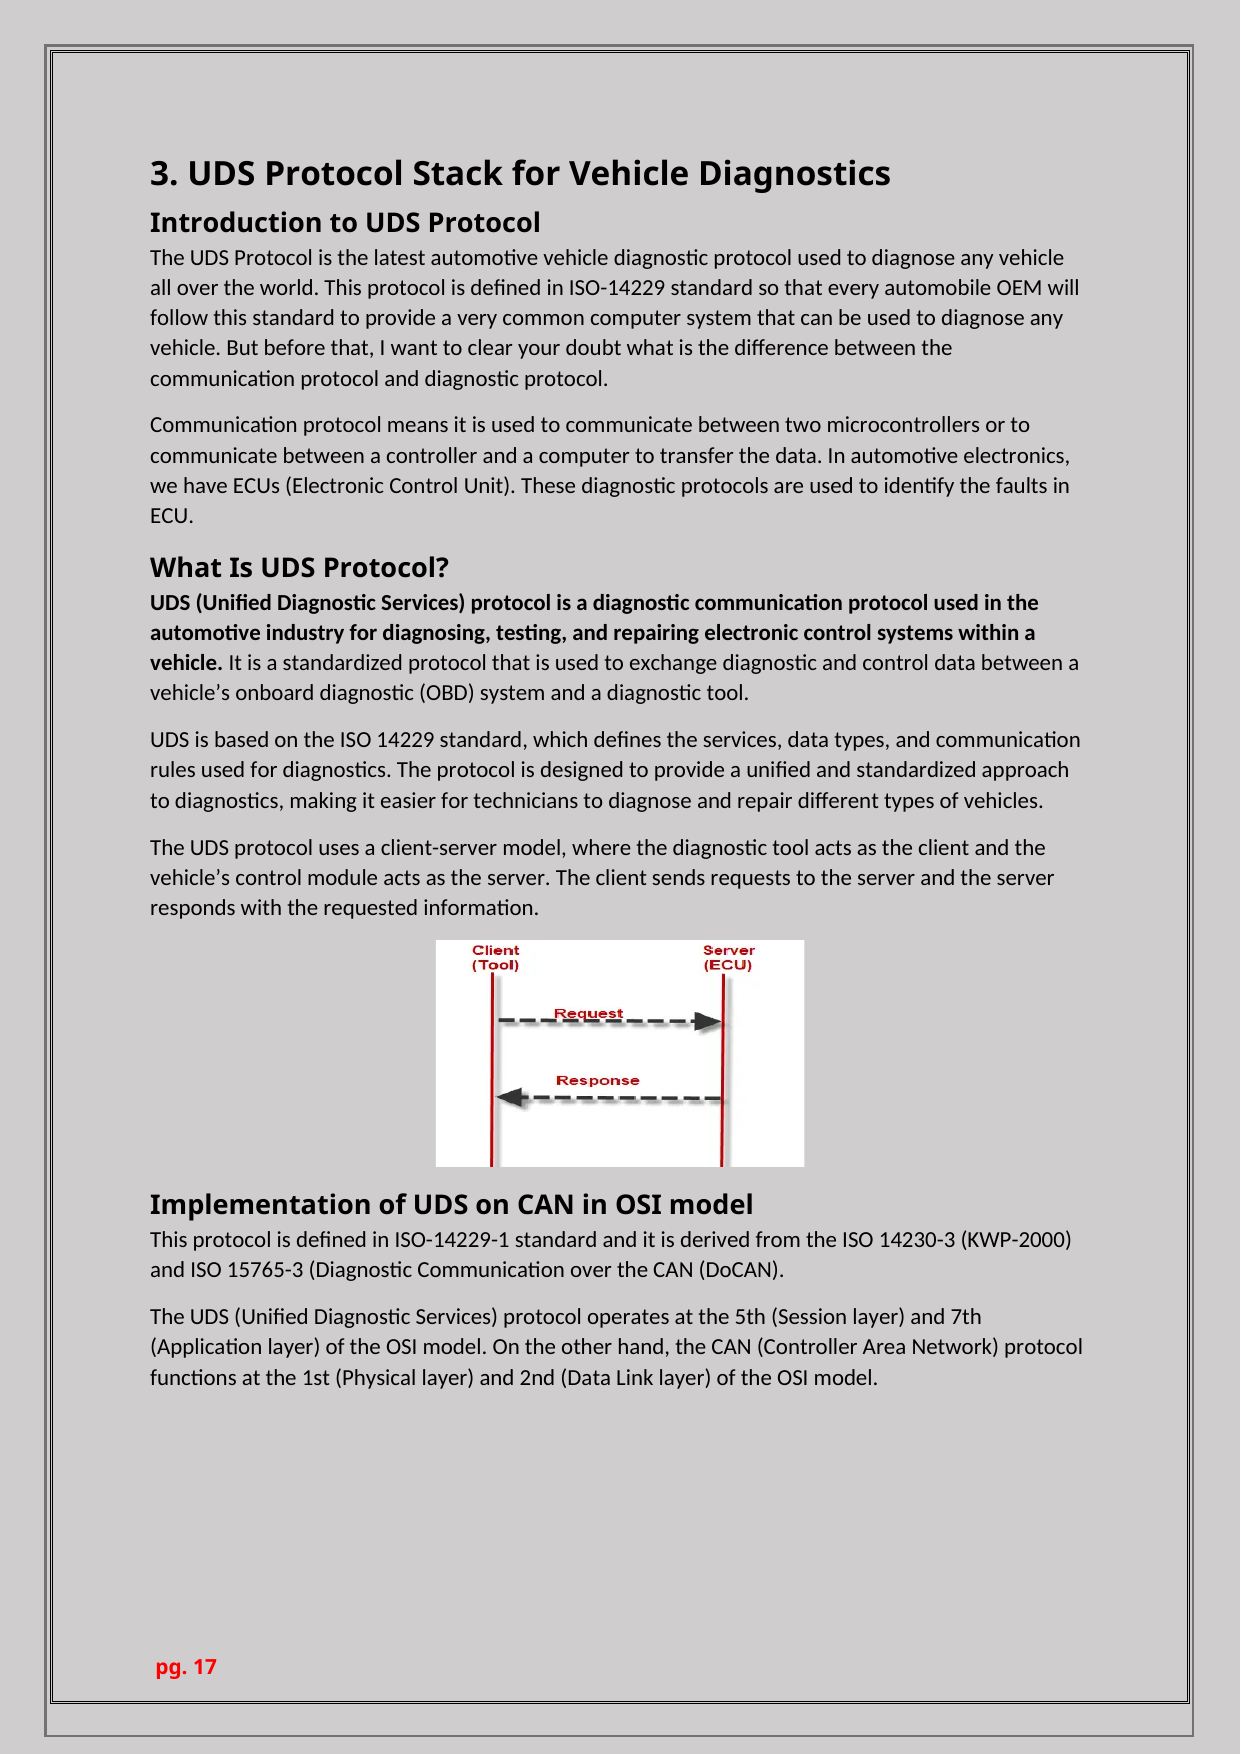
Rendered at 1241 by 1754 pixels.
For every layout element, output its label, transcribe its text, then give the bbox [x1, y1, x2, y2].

subtitle Implementation of UDS on CAN in OSI model [150, 1185, 1090, 1222]
text The UDS protocol uses a client-server model, where the diagnostic tool acts as the client and the vehicle’s control module acts as the server. The client sends requests to the server and the server responds with the requested information. [150, 833, 1090, 921]
subtitle What Is UDS Protocol? [150, 548, 1090, 585]
text The UDS (Unified Diagnostic Services) protocol operates at the 5th (Session layer) and 7th (Application layer) of the OSI model. On the other hand, the CAN (Controller Area Network) protocol functions at the 1st (Physical layer) and 2nd (Data Link layer) of the OSI model. [150, 1302, 1090, 1391]
text UDS is based on the ISO 14229 standard, which defines the services, data types, and communication rules used for diagnostics. The protocol is designed to provide a unified and standardized approach to diagnostics, making it easier for technicians to diagnose and repair different types of vehicles. [150, 725, 1090, 814]
text This protocol is defined in ISO-14229-1 standard and it is derived from the ISO 14230-3 (KWP-2000) and ISO 15765-3 (Diagnostic Communication over the CAN (DoCAN). [150, 1225, 1090, 1283]
text Communication protocol means it is used to communicate between two microcontrollers or to communicate between a controller and a computer to transfer the data. In automotive electronics, we have ECUs (Electronic Control Unit). These diagnostic protocols are used to identify the faults in ECU. [150, 411, 1090, 529]
subtitle Introduction to UDS Protocol [150, 203, 1090, 240]
subtitle 3. UDS Protocol Stack for Vehicle Diagnostics [150, 150, 1090, 195]
text UDS (Unified Diagnostic Services) protocol is a diagnostic communication protocol used in the automotive industry for diagnosing, testing, and repairing electronic control systems within a vehicle. It is a standardized protocol that is used to exchange diagnostic and control data between a vehicle’s onboard diagnostic (OBD) system and a diagnostic tool. [150, 588, 1090, 707]
text The UDS Protocol is the latest automotive vehicle diagnostic protocol used to diagnose any vehicle all over the world. This protocol is defined in ISO-14229 standard so that every automobile OEM will follow this standard to provide a very common computer system that can be used to diagnose any vehicle. But before that, I want to clear your doubt what is the difference between the communication protocol and diagnostic protocol. [150, 243, 1090, 392]
